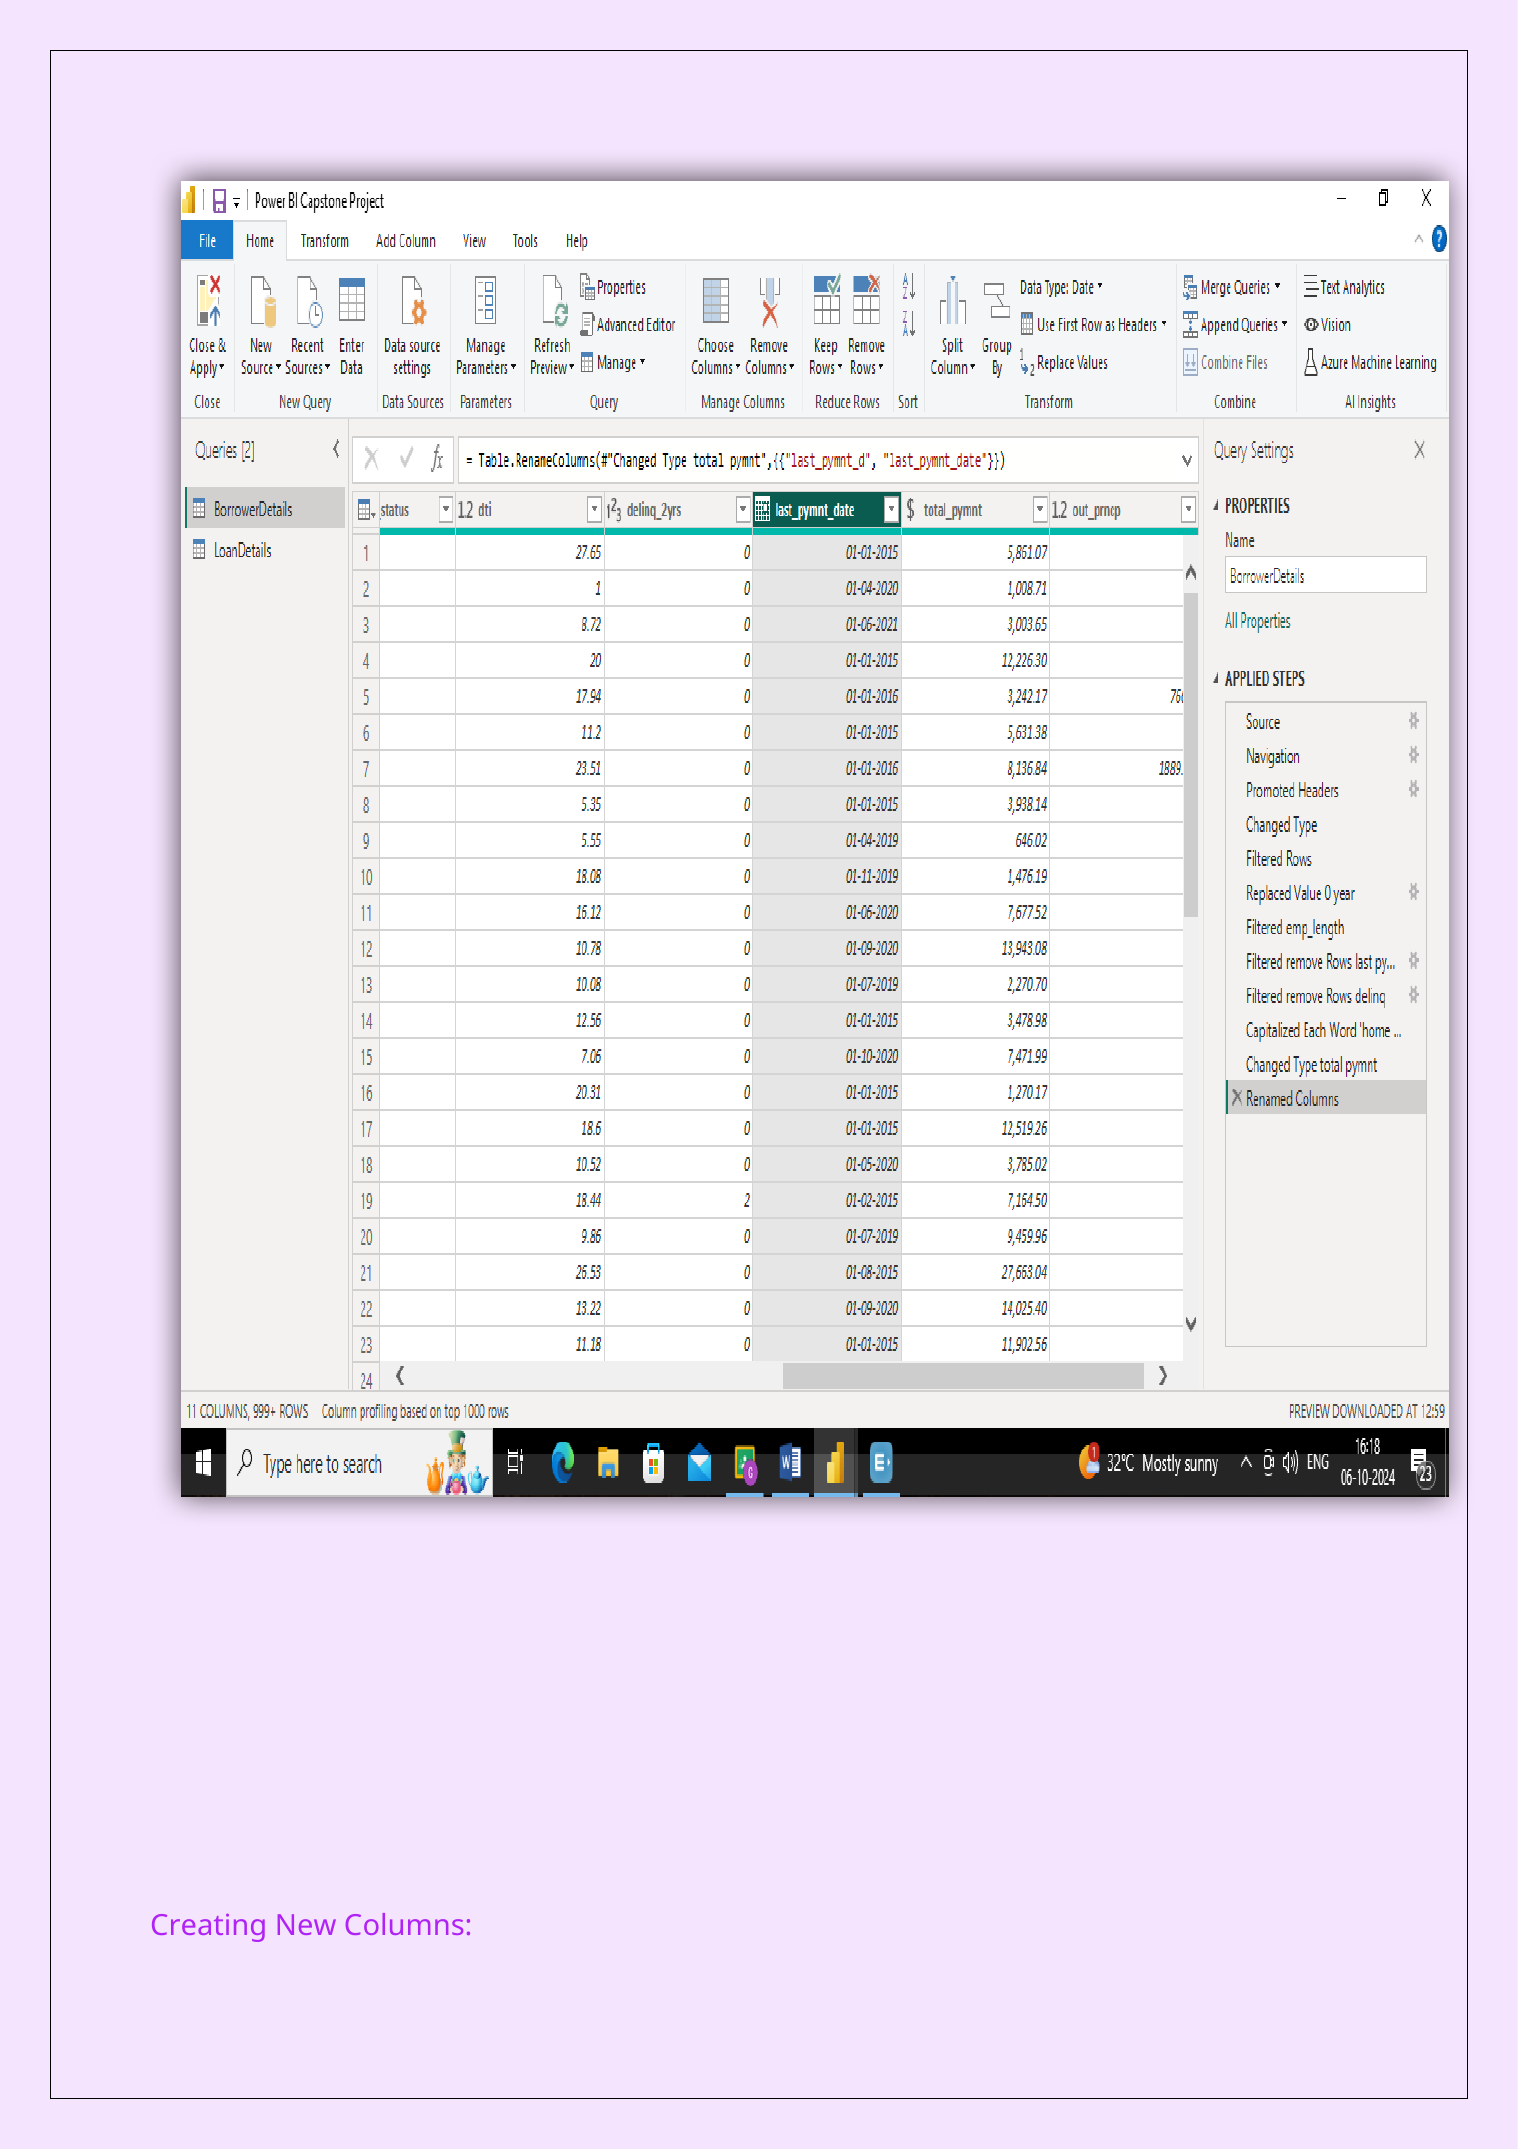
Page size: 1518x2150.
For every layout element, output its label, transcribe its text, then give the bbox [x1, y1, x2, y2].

picture [181, 181, 1449, 1497]
text Creating New Columns: [150, 1904, 1368, 1944]
